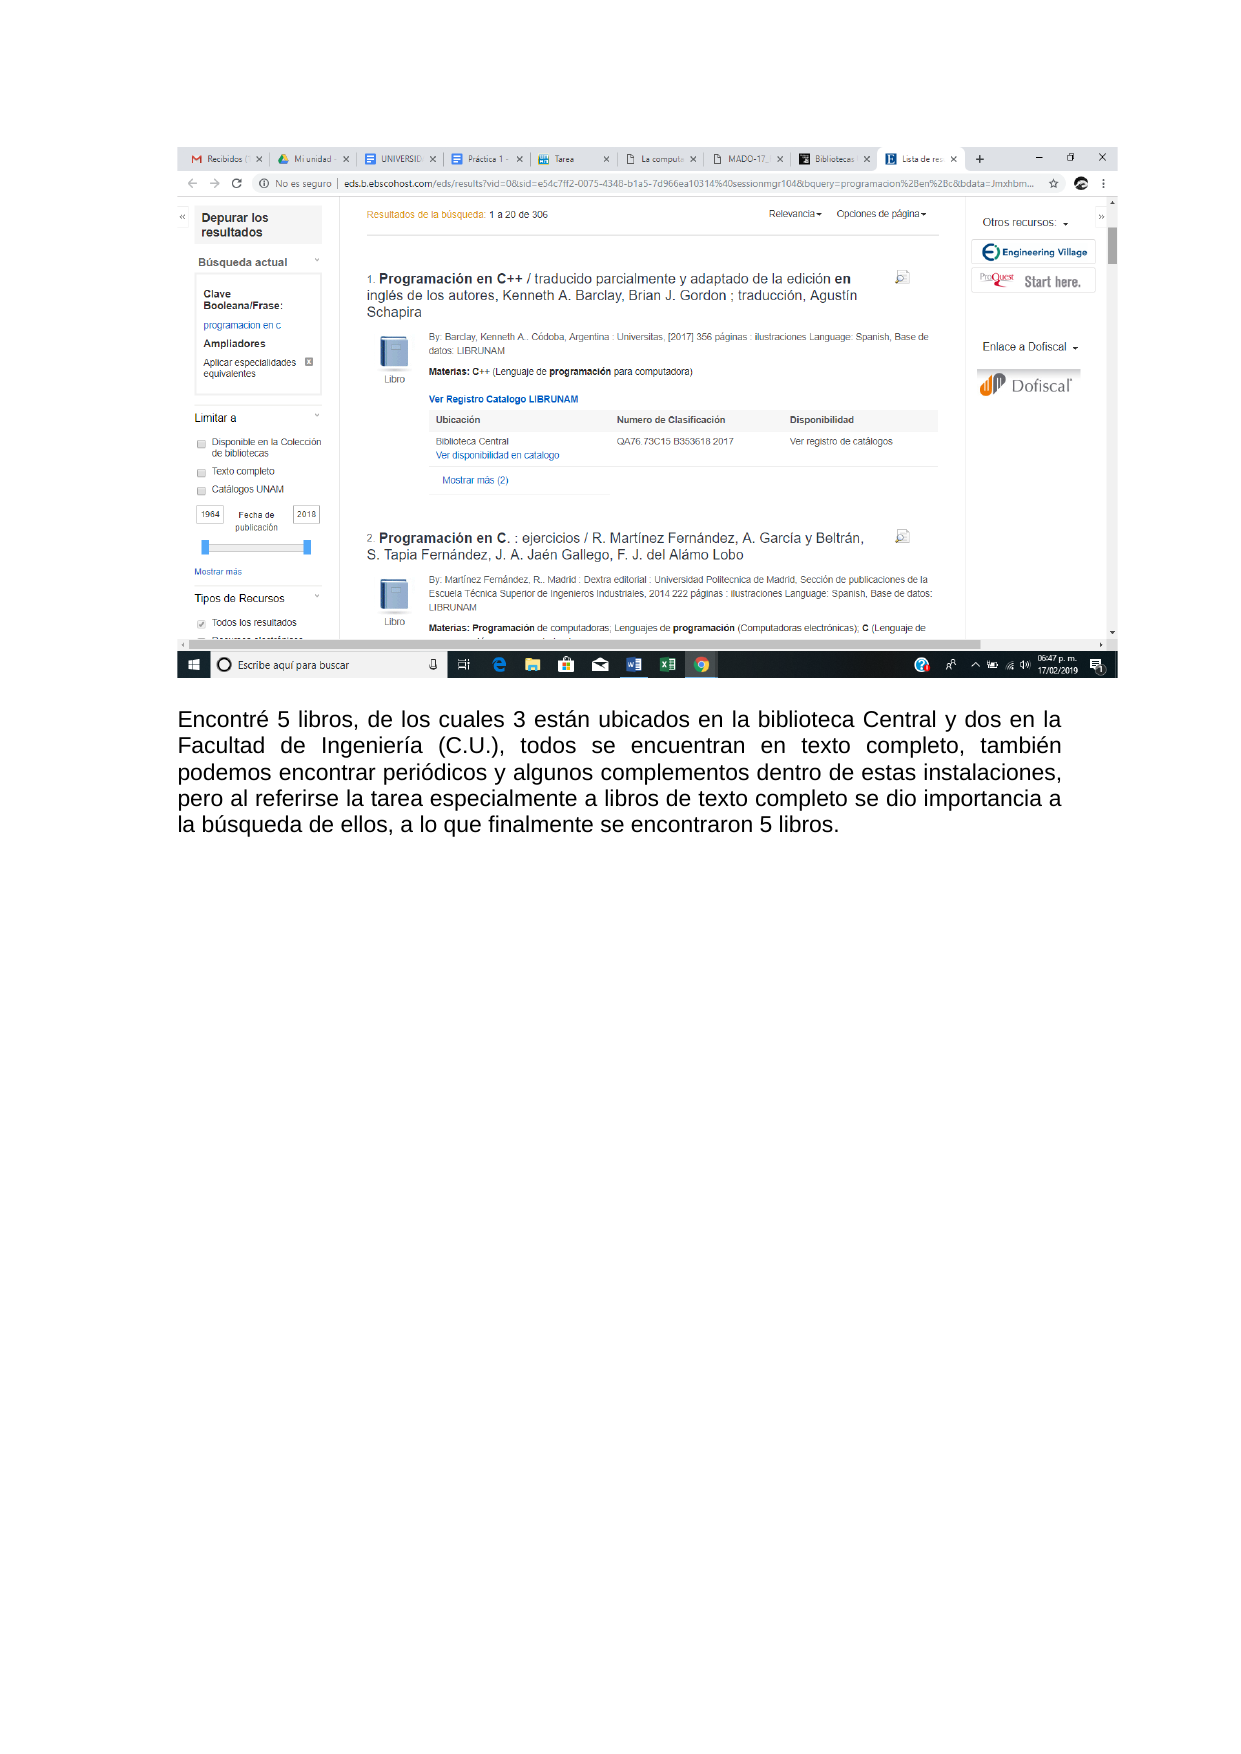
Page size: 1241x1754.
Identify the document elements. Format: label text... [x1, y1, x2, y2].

picture [177, 147, 1118, 678]
text Encontré 5 libros, de los cuales 3 están ubicados en la biblioteca Central y dos en la Facultad de Ingeniería (C.U.), todos se encuentran en texto completo, también podemos encontrar periódicos y algunos complementos dentro de estas instalaciones, pero al referirse la tarea especialmente a libros de texto completo se dio importancia a la búsqueda de ellos, a lo que finalmente se encontraron 5 libros. [177, 706, 1063, 838]
